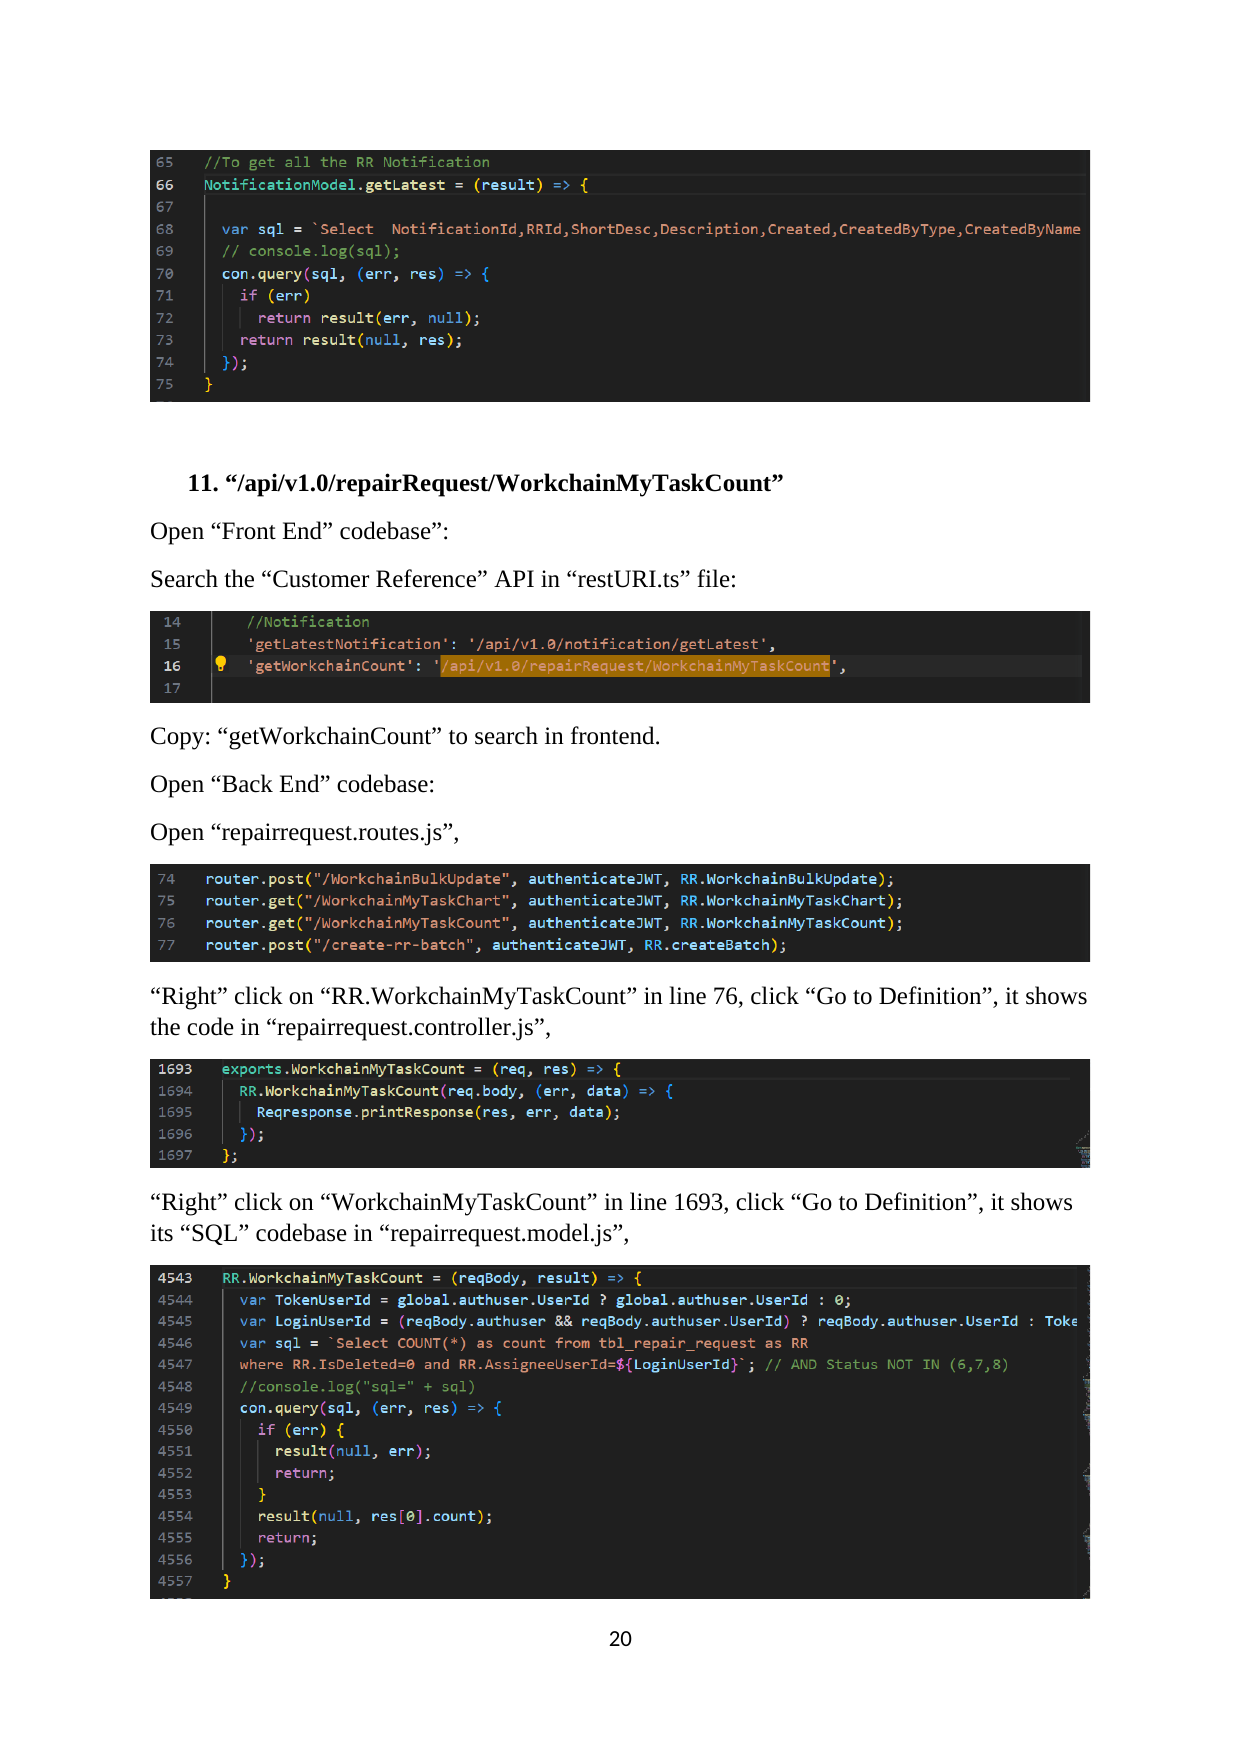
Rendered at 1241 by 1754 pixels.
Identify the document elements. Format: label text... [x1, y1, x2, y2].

picture [150, 150, 1091, 402]
text “Right” click on “RR.WorkchainMyTaskCount” in line 76, click “Go to Definition”, it shows the code in “repairrequest.controller.js”, [150, 981, 1090, 1041]
text Open “repairrequest.routes.js”, [150, 817, 1090, 845]
picture [150, 1265, 1091, 1599]
picture [150, 611, 1091, 703]
text Open “Back End” codebase: [150, 769, 1090, 798]
text Search the “Customer Reference” API in “restURI.ts” file: [150, 564, 1090, 592]
picture [150, 864, 1091, 962]
text Open “Front End” codebase”: [150, 516, 1090, 545]
picture [150, 1059, 1091, 1168]
text Copy: “getWorkchainCount” to search in frontend. [150, 721, 1090, 750]
list “/api/v1.0/repairRequest/WorkchainMyTaskCount” [187, 468, 1090, 497]
text “Right” click on “WorkchainMyTaskCount” in line 1693, click “Go to Definition”, it shows its “SQL” codebase in “repairrequest.model.js”, [150, 1187, 1090, 1247]
